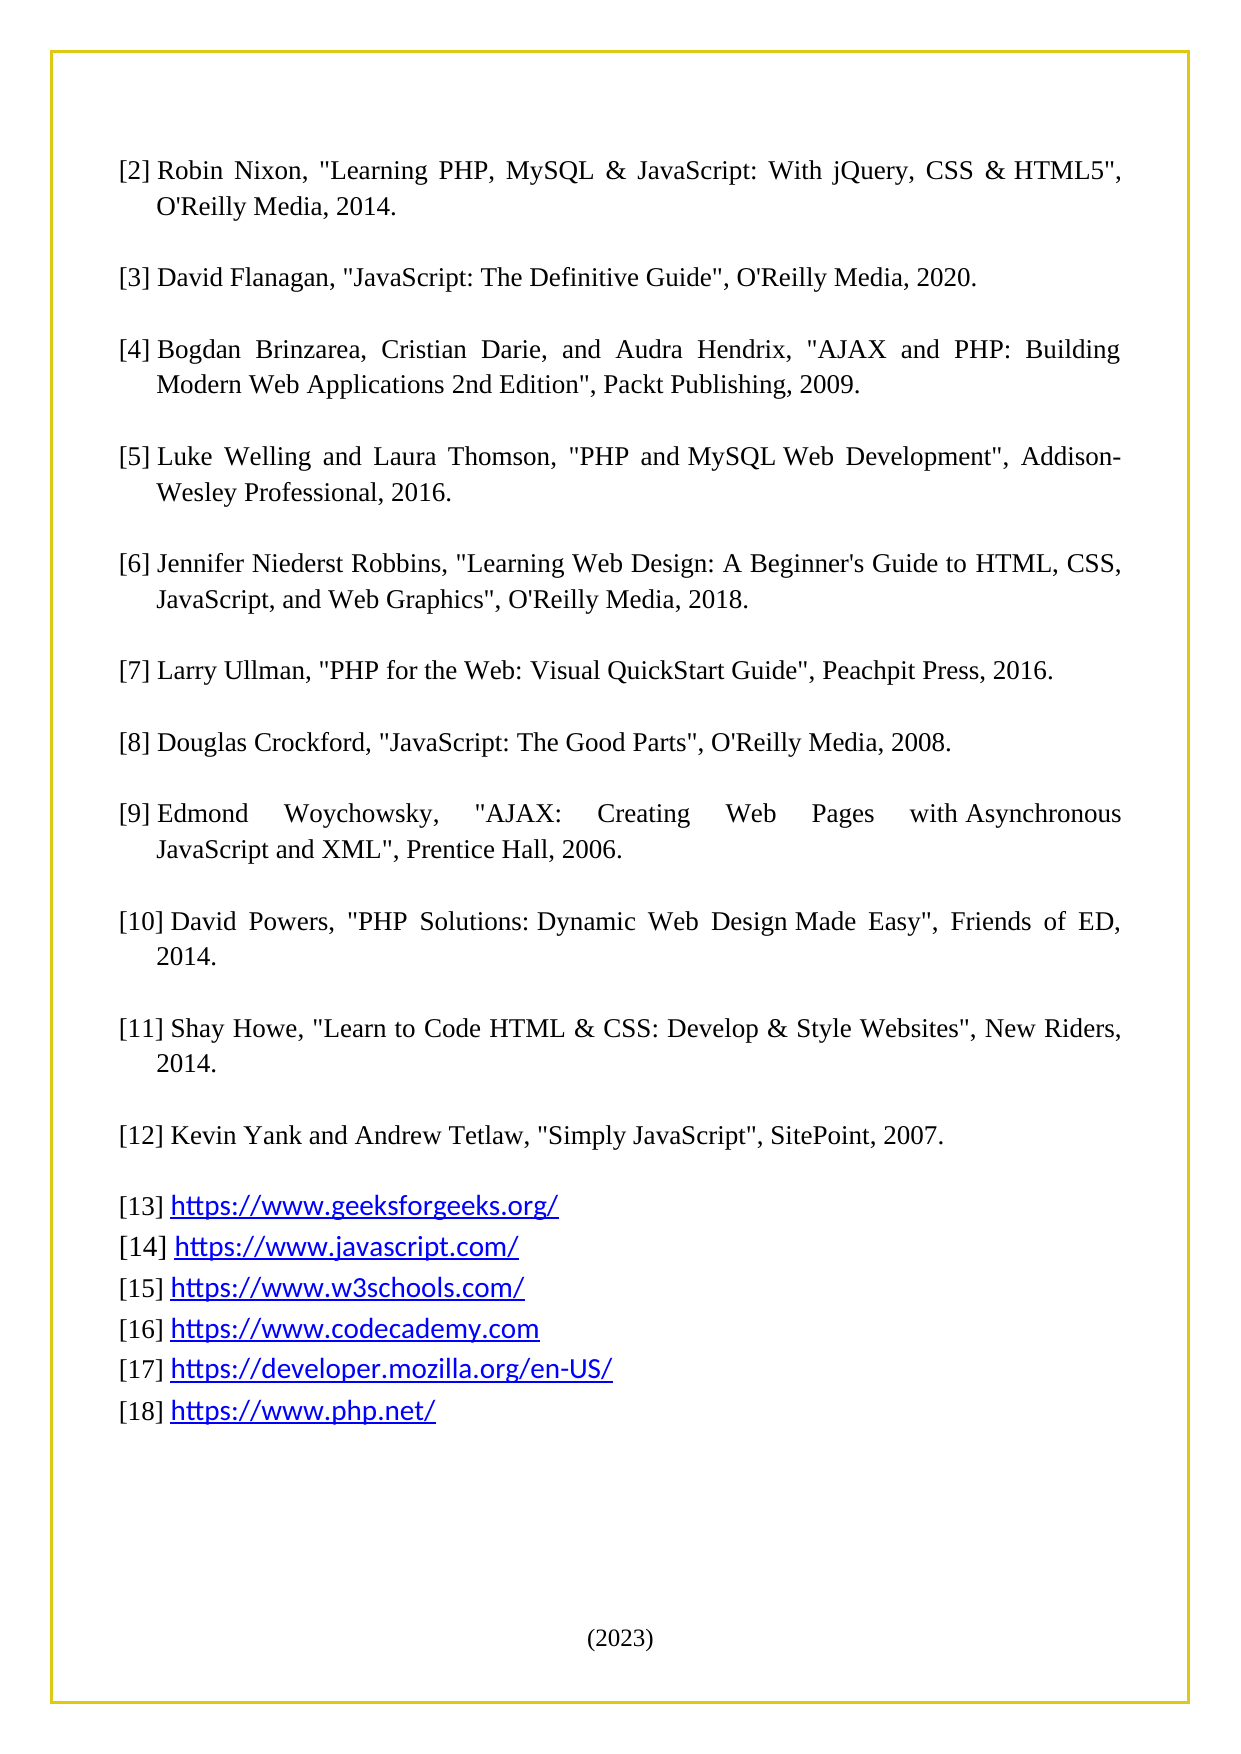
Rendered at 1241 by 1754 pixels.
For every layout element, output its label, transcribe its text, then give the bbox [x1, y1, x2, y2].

list Edmond Woychowsky, "AJAX: Creating Web Pages with Asynchronous JavaScript and XML", Prentice Hall, 2006. [118, 797, 1122, 864]
list David Flanagan, "JavaScript: The Definitive Guide", O'Reilly Media, 2020. [118, 261, 1122, 293]
list David Powers, "PHP Solutions: Dynamic Web Design Made Easy", Friends of ED, 2014. [118, 904, 1122, 971]
list Shay Howe, "Learn to Code HTML & CSS: Develop & Style Websites", New Riders, 2014. [118, 1012, 1122, 1079]
list Douglas Crockford, "JavaScript: The Good Parts", O'Reilly Media, 2008. [118, 726, 1122, 757]
list Jennifer Niederst Robbins, "Learning Web Design: A Beginner's Guide to HTML, CSS, JavaScript, and Web Graphics", O'Reilly Media, 2018. [118, 547, 1122, 614]
list https://www.geeksforgeeks.org/ [118, 1187, 1122, 1222]
list Bogdan Brinzarea, Cristian Darie, and Audra Hendrix, "AJAX and PHP: Building Modern Web Applications 2nd Edition", Packt Publishing, 2009. [118, 333, 1122, 400]
list Kevin Yank and Andrew Tetlaw, "Simply JavaScript", SitePoint, 2007. [118, 1119, 1122, 1150]
list https://www.codecademy.com [118, 1310, 1122, 1345]
list https://www.w3schools.com/ [118, 1269, 1122, 1304]
list Luke Welling and Laura Thomson, "PHP and MySQL Web Development", Addison-Wesley Professional, 2016. [118, 440, 1122, 507]
list https://www.javascript.com/ [118, 1228, 1122, 1263]
list https://developer.mozilla.org/en-US/ [118, 1351, 1122, 1386]
list https://www.php.net/ [118, 1392, 1122, 1427]
list Larry Ullman, "PHP for the Web: Visual QuickStart Guide", Peachpit Press, 2016. [118, 654, 1122, 686]
list Robin Nixon, "Learning PHP, MySQL & JavaScript: With jQuery, CSS & HTML5", O'Reilly Media, 2014. [118, 154, 1122, 221]
